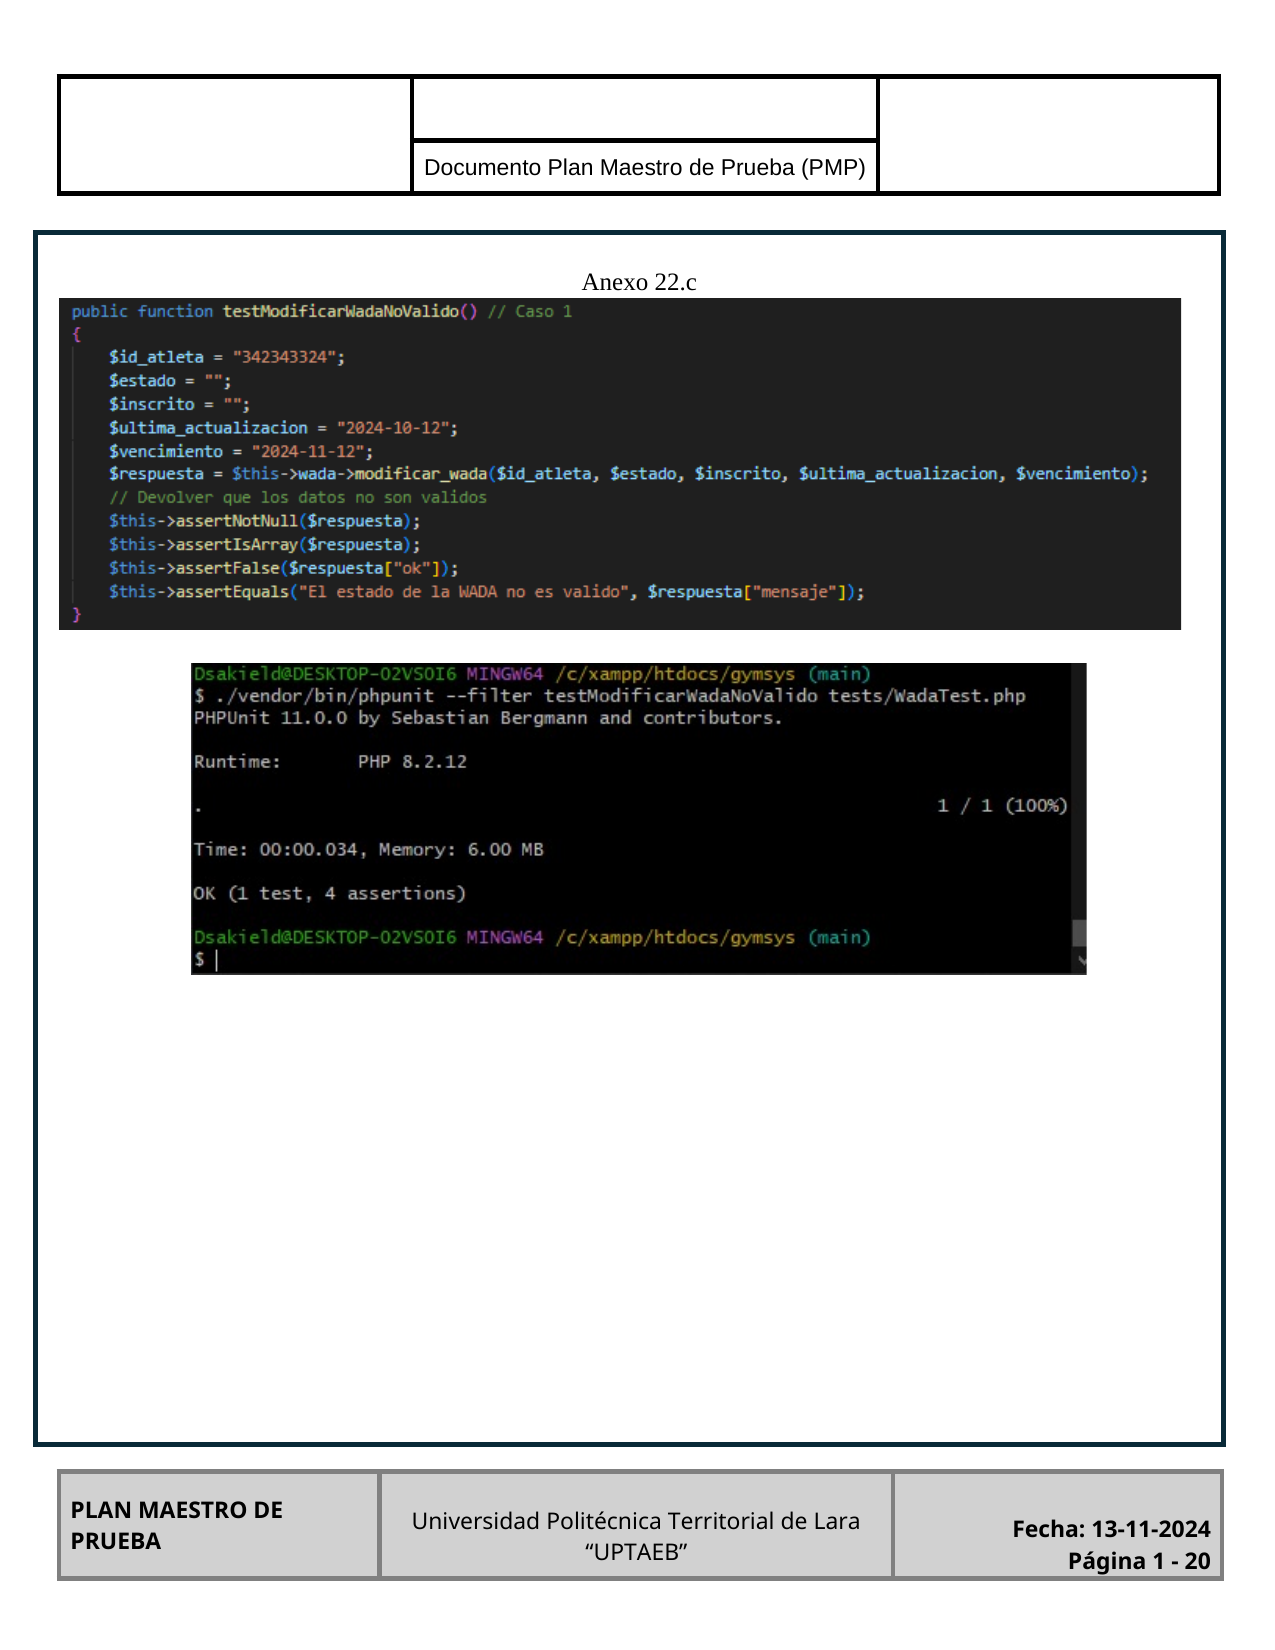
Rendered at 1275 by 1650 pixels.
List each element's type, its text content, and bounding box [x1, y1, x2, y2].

picture [59, 298, 1182, 630]
text Anexo 22.c [97, 267, 1181, 296]
picture [191, 663, 1087, 975]
